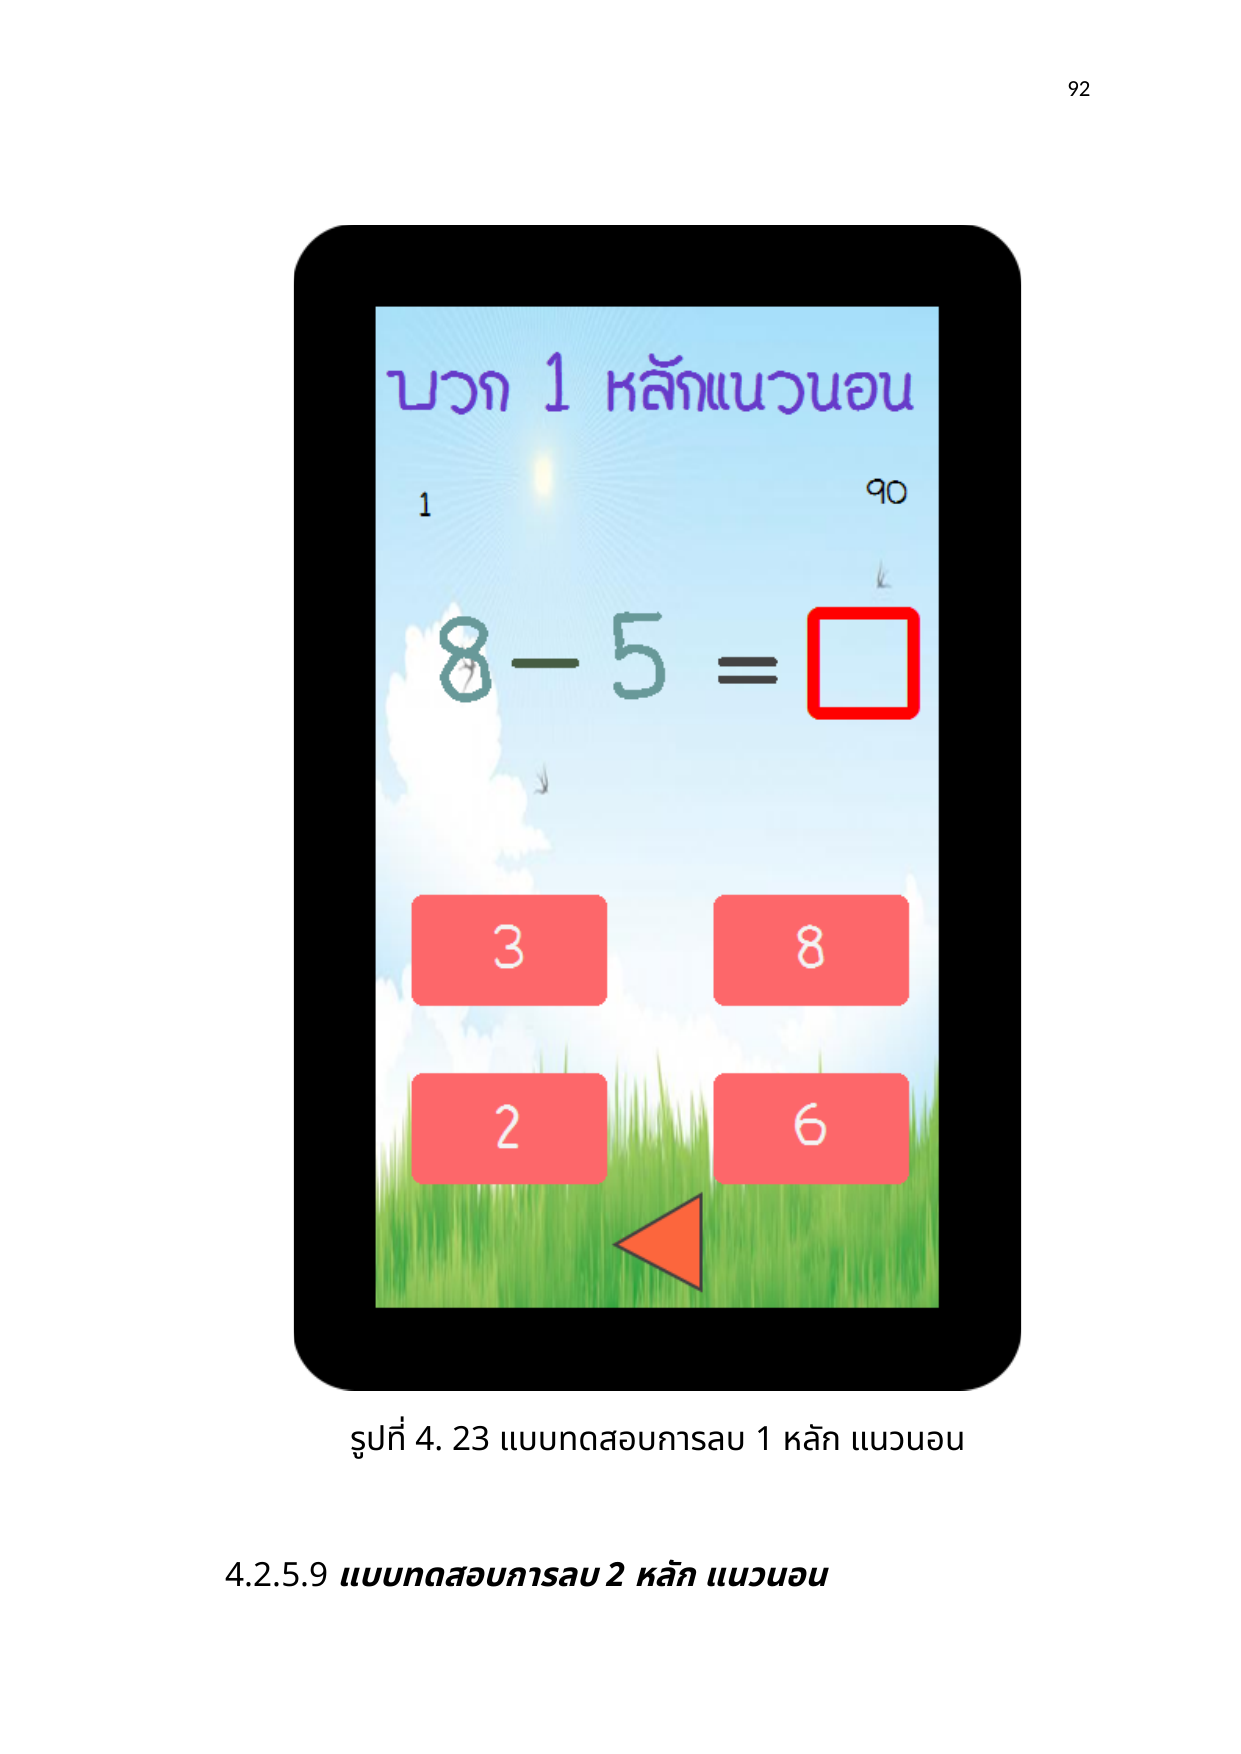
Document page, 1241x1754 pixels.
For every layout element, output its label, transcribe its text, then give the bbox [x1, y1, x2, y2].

subtitle 4.2.5.9 แบบทดสอบการลบ 2 หลัก แนวนอน [225, 1551, 1090, 1602]
text รูปที่ 4. 23 แบบทดสอบการลบ 1 หลัก แนวนอน [225, 1415, 1090, 1466]
picture [293, 225, 1022, 1391]
